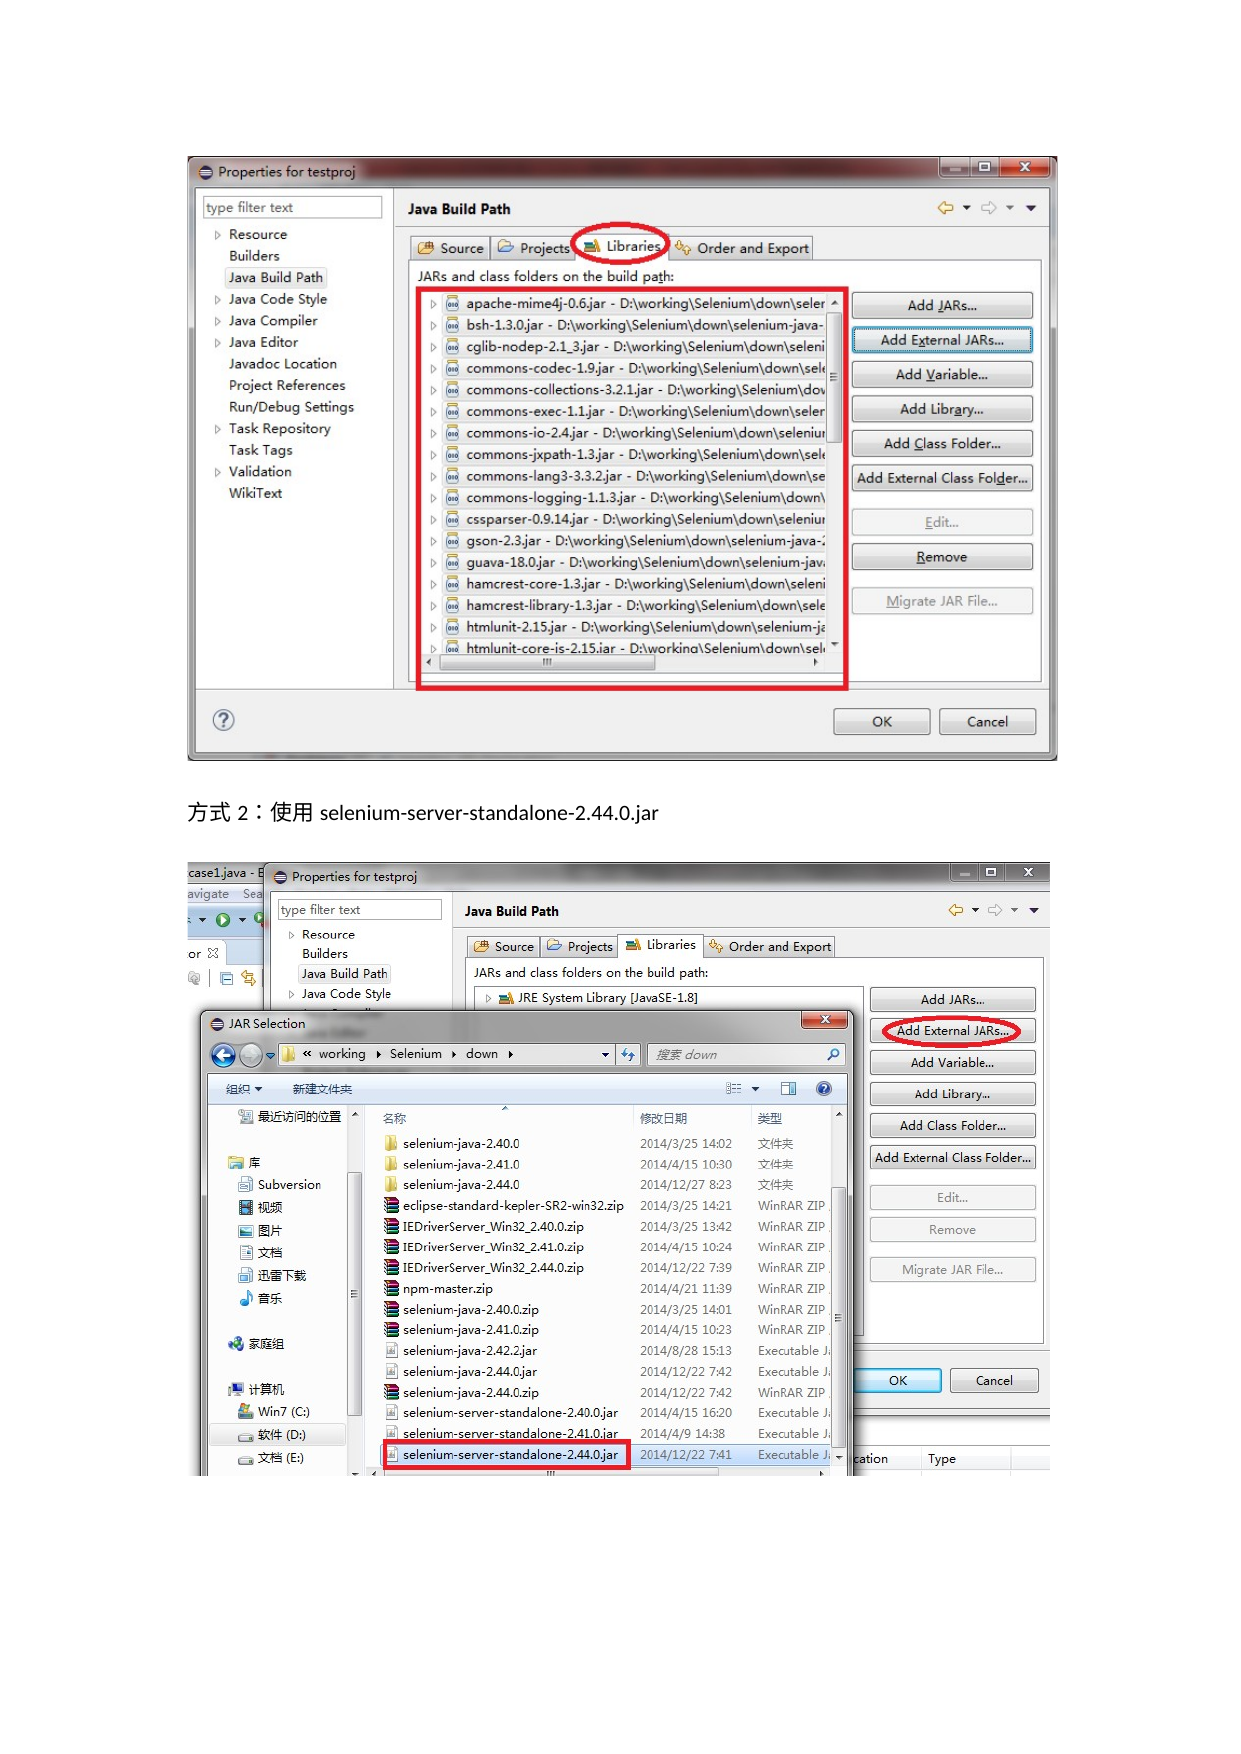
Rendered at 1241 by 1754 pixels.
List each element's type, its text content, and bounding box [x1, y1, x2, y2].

picture [187, 862, 1050, 1476]
text 方式 2：使用 selenium-server-standalone-2.44.0.jar [187, 797, 950, 827]
picture [187, 156, 1058, 761]
